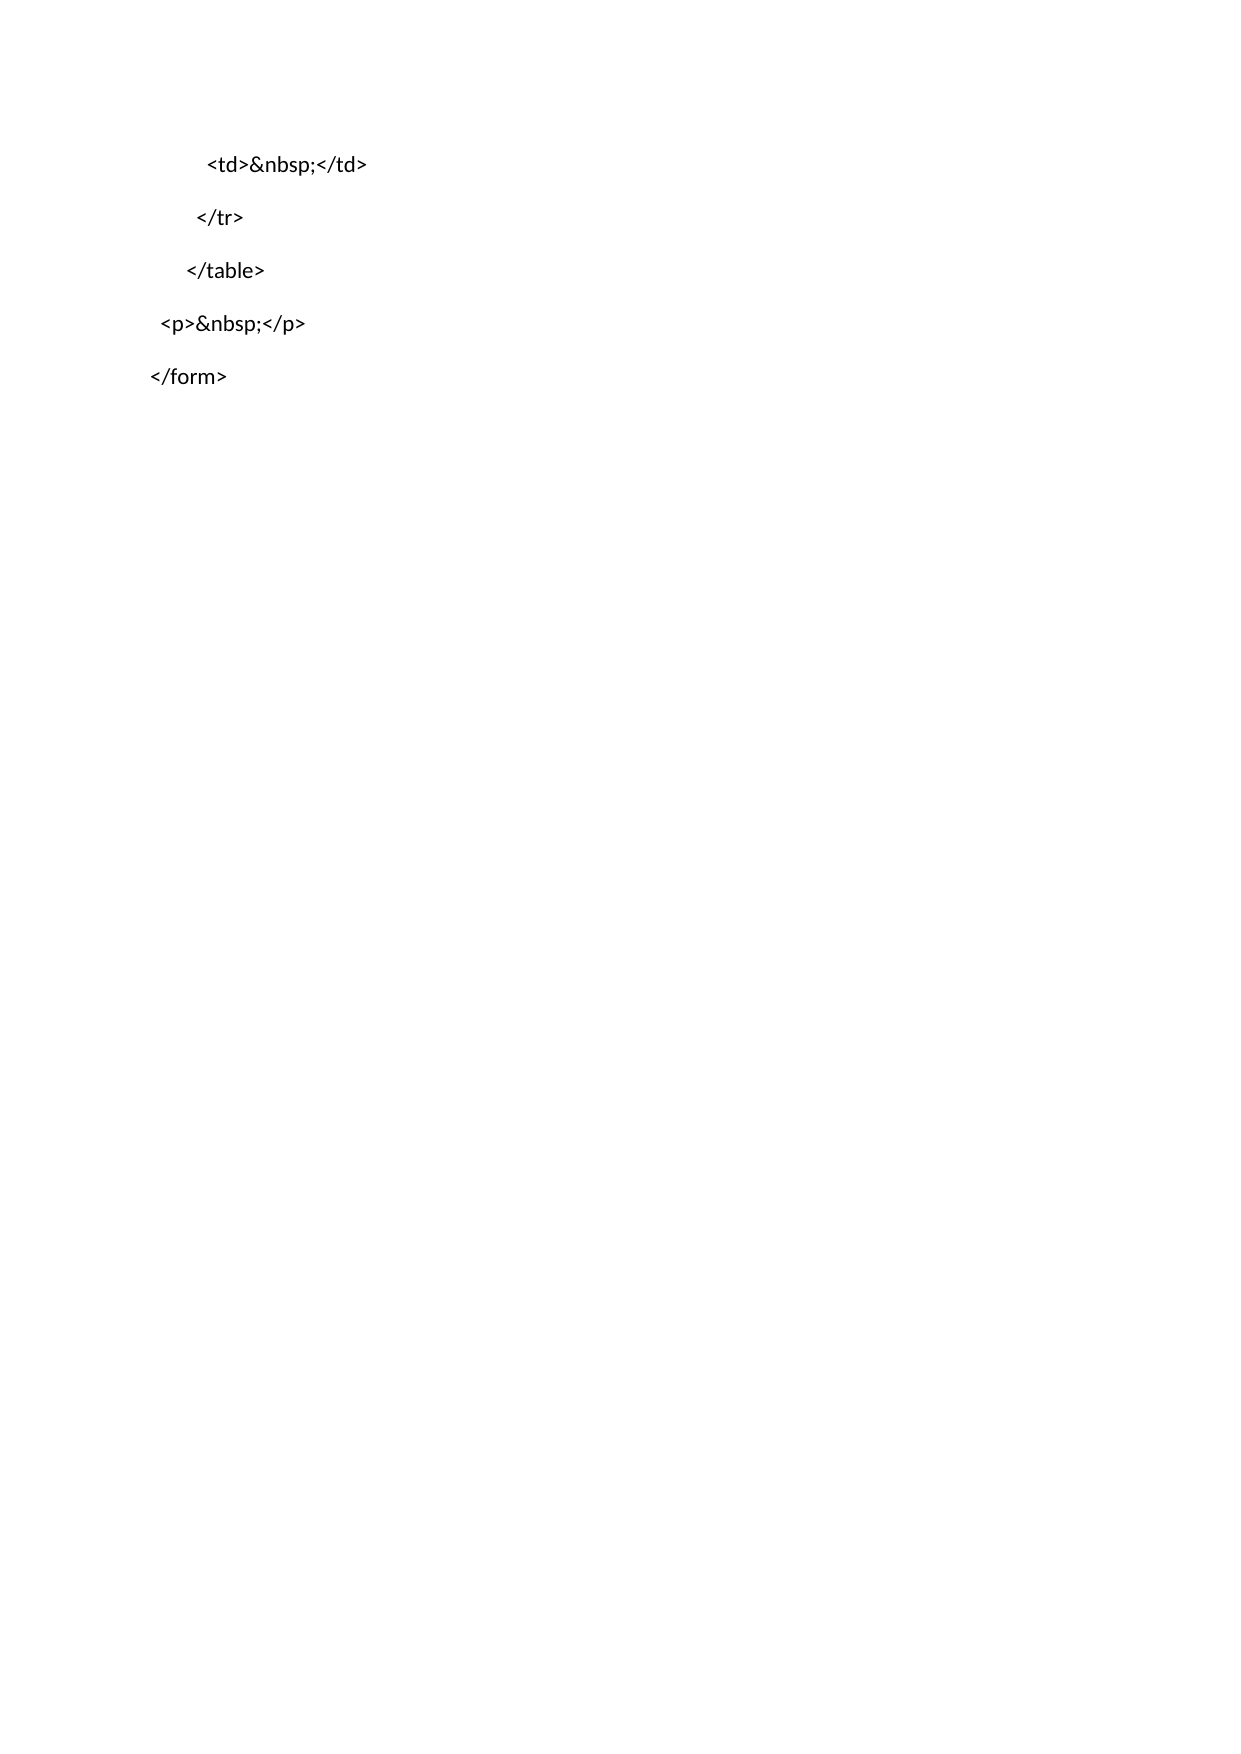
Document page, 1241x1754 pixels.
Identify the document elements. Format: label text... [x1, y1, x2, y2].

text </tr> [150, 203, 1090, 231]
text <td>&nbsp;</td> [150, 150, 1090, 178]
text <p>&nbsp;</p> [150, 309, 1090, 337]
text </table> [150, 256, 1090, 284]
text </form> [150, 362, 1090, 390]
